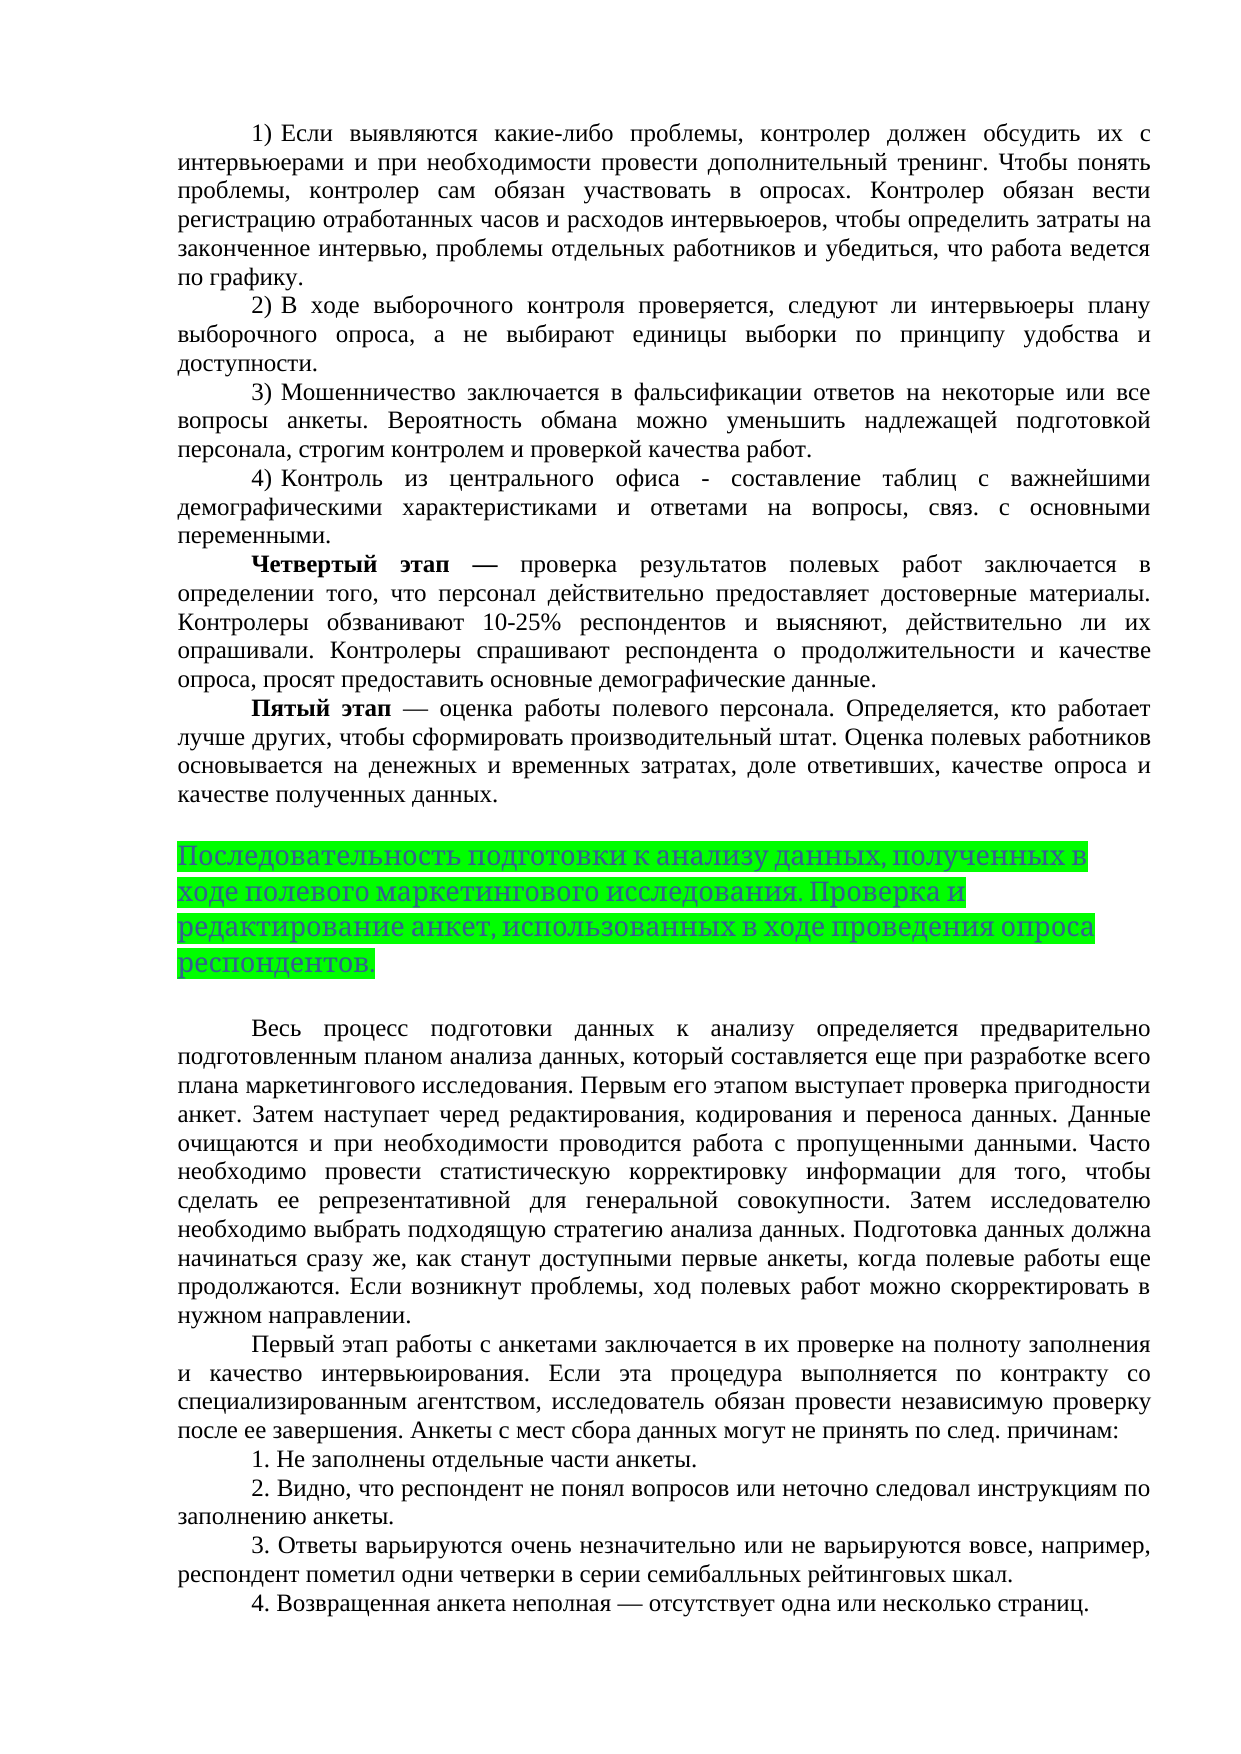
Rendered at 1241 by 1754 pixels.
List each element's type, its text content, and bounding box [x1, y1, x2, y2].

text Весь процесс подготовки данных к анализу определяется предварительно подготовленным планом анализа данных, который составляется еще при разработке всего плана маркетингового исследования. Первым его этапом выступает проверка пригодности анкет. Затем наступает черед редактирования, кодирования и переноса данных. Данные очищаются и при необходимости проводится работа с пропущенными данными. Часто необходимо провести статистическую корректировку информации для того, чтобы сделать ее репрезентативной для генеральной совокупности. Затем исследователю необходимо выбрать подходящую стратегию анализа данных. Подготовка данных должна начинаться сразу же, как станут доступными первые анкеты, когда полевые работы еще продолжаются. Если возникнут проблемы, ход полевых работ можно скорректировать в нужном направлении. [177, 1013, 1152, 1329]
text Четвертый этап — проверка результатов полевых работ заключается в определении того, что персонал действительно предоставляет достоверные материалы. Контролеры обзванивают 10-25% респондентов и выясняют, действительно ли их опрашивали. Контролеры спрашивают респондента о продолжительности и качестве опроса, просят предоставить основные демографические данные. [177, 549, 1152, 693]
list Мошенничество заключается в фальсификации ответов на некоторые или все вопросы анкеты. Вероятность обмана можно уменьшить надлежащей подготовкой персонала, строгим контролем и проверкой качества работ. [177, 377, 1152, 463]
text 3. Ответы варьируются очень незначительно или не варьируются вовсе, например, респондент пометил одни четверки в серии семибалльных рейтинговых шкал. [177, 1530, 1152, 1588]
text 4. Возвращенная анкета неполная — отсутствует одна или несколько страниц. [177, 1588, 1152, 1616]
subtitle Последовательность подготовки к анализу данных, полученных в ходе полевого маркетингового исследования. Проверка и редактирование анкет, использованных в ходе проведения опроса респондентов. [177, 841, 1152, 979]
list Если выявляются какие-либо проблемы, контролер должен обсудить их с интервьюерами и при необходимости провести дополнительный тренинг. Чтобы понять проблемы, контролер сам обязан участвовать в опросах. Контролер обязан вести регистрацию отработанных часов и расходов интервьюеров, чтобы определить затраты на законченное интервью, проблемы отдельных работников и убедиться, что работа ведется по графику. [177, 118, 1152, 291]
list Контроль из центрального офиса - составление таблиц с важнейшими демографическими характеристиками и ответами на вопросы, связ. с основными переменными. [177, 463, 1152, 549]
text 1. Не заполнены отдельные части анкеты. [177, 1444, 1152, 1473]
text Пятый этап — оценка работы полевого персонала. Определяется, кто работает лучше других, чтобы сформировать производительный штат. Оценка полевых работников основывается на денежных и временных затратах, доле ответивших, качестве опроса и качестве полученных данных. [177, 693, 1152, 808]
list В ходе выборочного контроля проверяется, следуют ли интервьюеры плану выборочного опроса, а не выбирают единицы выборки по принципу удобства и доступности. [177, 291, 1152, 377]
text 2. Видно, что респондент не понял вопросов или неточно следовал инструкциям по заполнению анкеты. [177, 1473, 1152, 1530]
text Первый этап работы с анкетами заключается в их проверке на полноту заполнения и качество интервьюирования. Если эта процедура выполняется по контракту со специализированным агентством, исследователь обязан провести независимую проверку после ее завершения. Анкеты с мест сбора данных могут не принять по след. причинам: [177, 1329, 1152, 1444]
